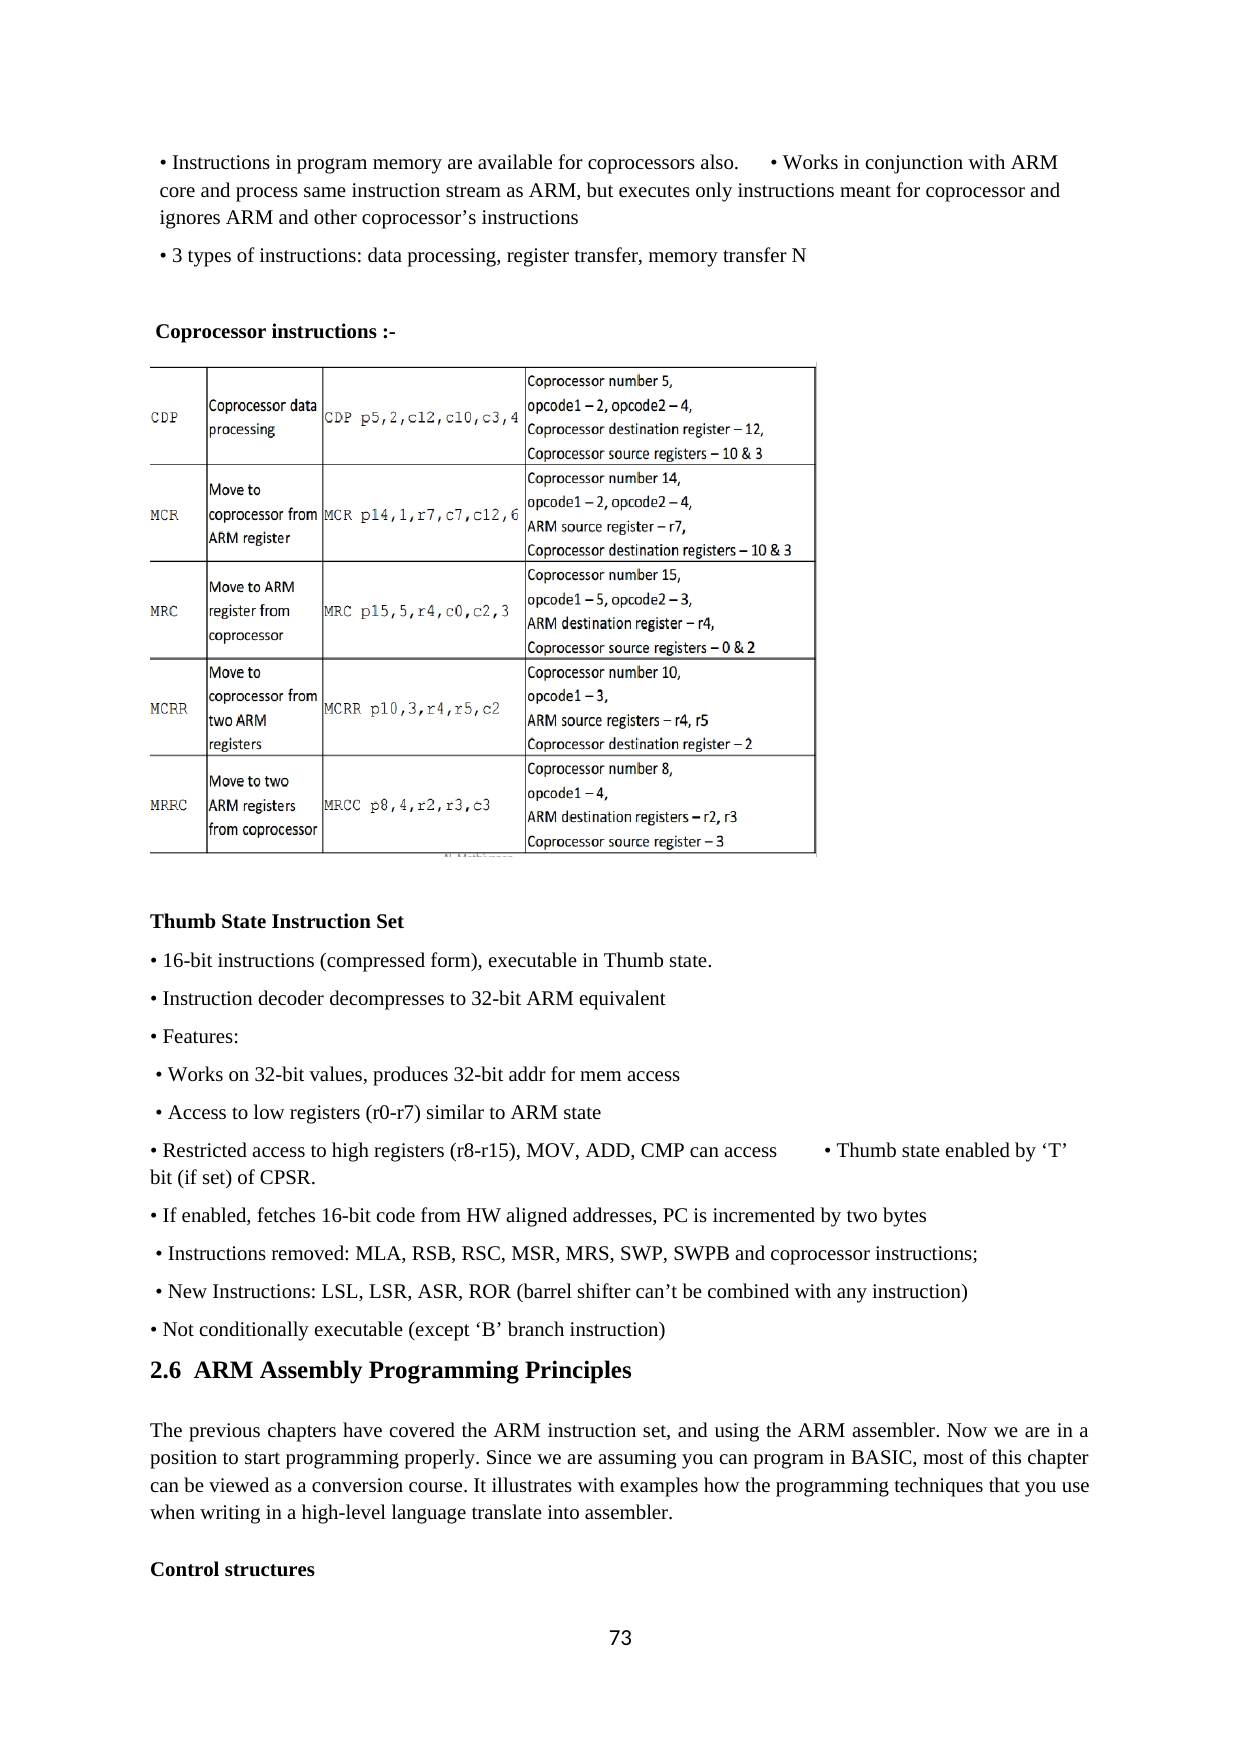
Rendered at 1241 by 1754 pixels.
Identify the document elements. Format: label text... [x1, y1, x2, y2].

text • Instructions in program memory are available for coprocessors also. • Works in conjunction with ARM core and process same instruction stream as ARM, but executes only instructions meant for coprocessor and ignores ARM and other coprocessor’s instructions [159, 150, 1090, 229]
text The previous chapters have covered the ARM instruction set, and using the ARM assembler. Now we are in a position to start programming properly. Since we are assuming you can program in BASIC, most of this chapter can be viewed as a conversion course. It illustrates with examples how the programming techniques that you use when writing in a high-level language translate into assembler. [150, 1417, 1090, 1524]
text • Instructions removed: MLA, RSB, RSC, MSR, MRS, SWP, SWPB and coprocessor instructions; [150, 1241, 1090, 1265]
text • Instruction decoder decompresses to 32-bit ARM equivalent [150, 986, 1090, 1009]
text • Not conditionally executable (except ‘B’ branch instruction) [150, 1317, 1090, 1341]
text Coprocessor instructions :- [150, 319, 1090, 343]
picture [150, 357, 823, 857]
text • New Instructions: LSL, LSR, ASR, ROR (barrel shifter can’t be combined with any instruction) [150, 1279, 1090, 1303]
text Control structures [150, 1557, 1090, 1581]
text 2.6 ARM Assembly Programming Principles [150, 1355, 1090, 1384]
text • 16-bit instructions (compressed form), executable in Thumb state. [150, 947, 1090, 972]
text • If enabled, fetches 16-bit code from HW aligned addresses, PC is incremented by two bytes [150, 1203, 1090, 1227]
text • 3 types of instructions: data processing, register transfer, memory transfer N [159, 243, 1090, 267]
text Thumb State Instruction Set [150, 909, 1090, 933]
text • Features: [150, 1023, 1090, 1048]
text • Restricted access to high registers (r8-r15), MOV, ADD, CMP can access • Thumb state enabled by ‘T’ bit (if set) of CPSR. [150, 1138, 1090, 1189]
text • Works on 32-bit values, produces 32-bit addr for mem access [150, 1062, 1090, 1086]
text • Access to low registers (r0-r7) similar to ARM state [150, 1099, 1090, 1124]
